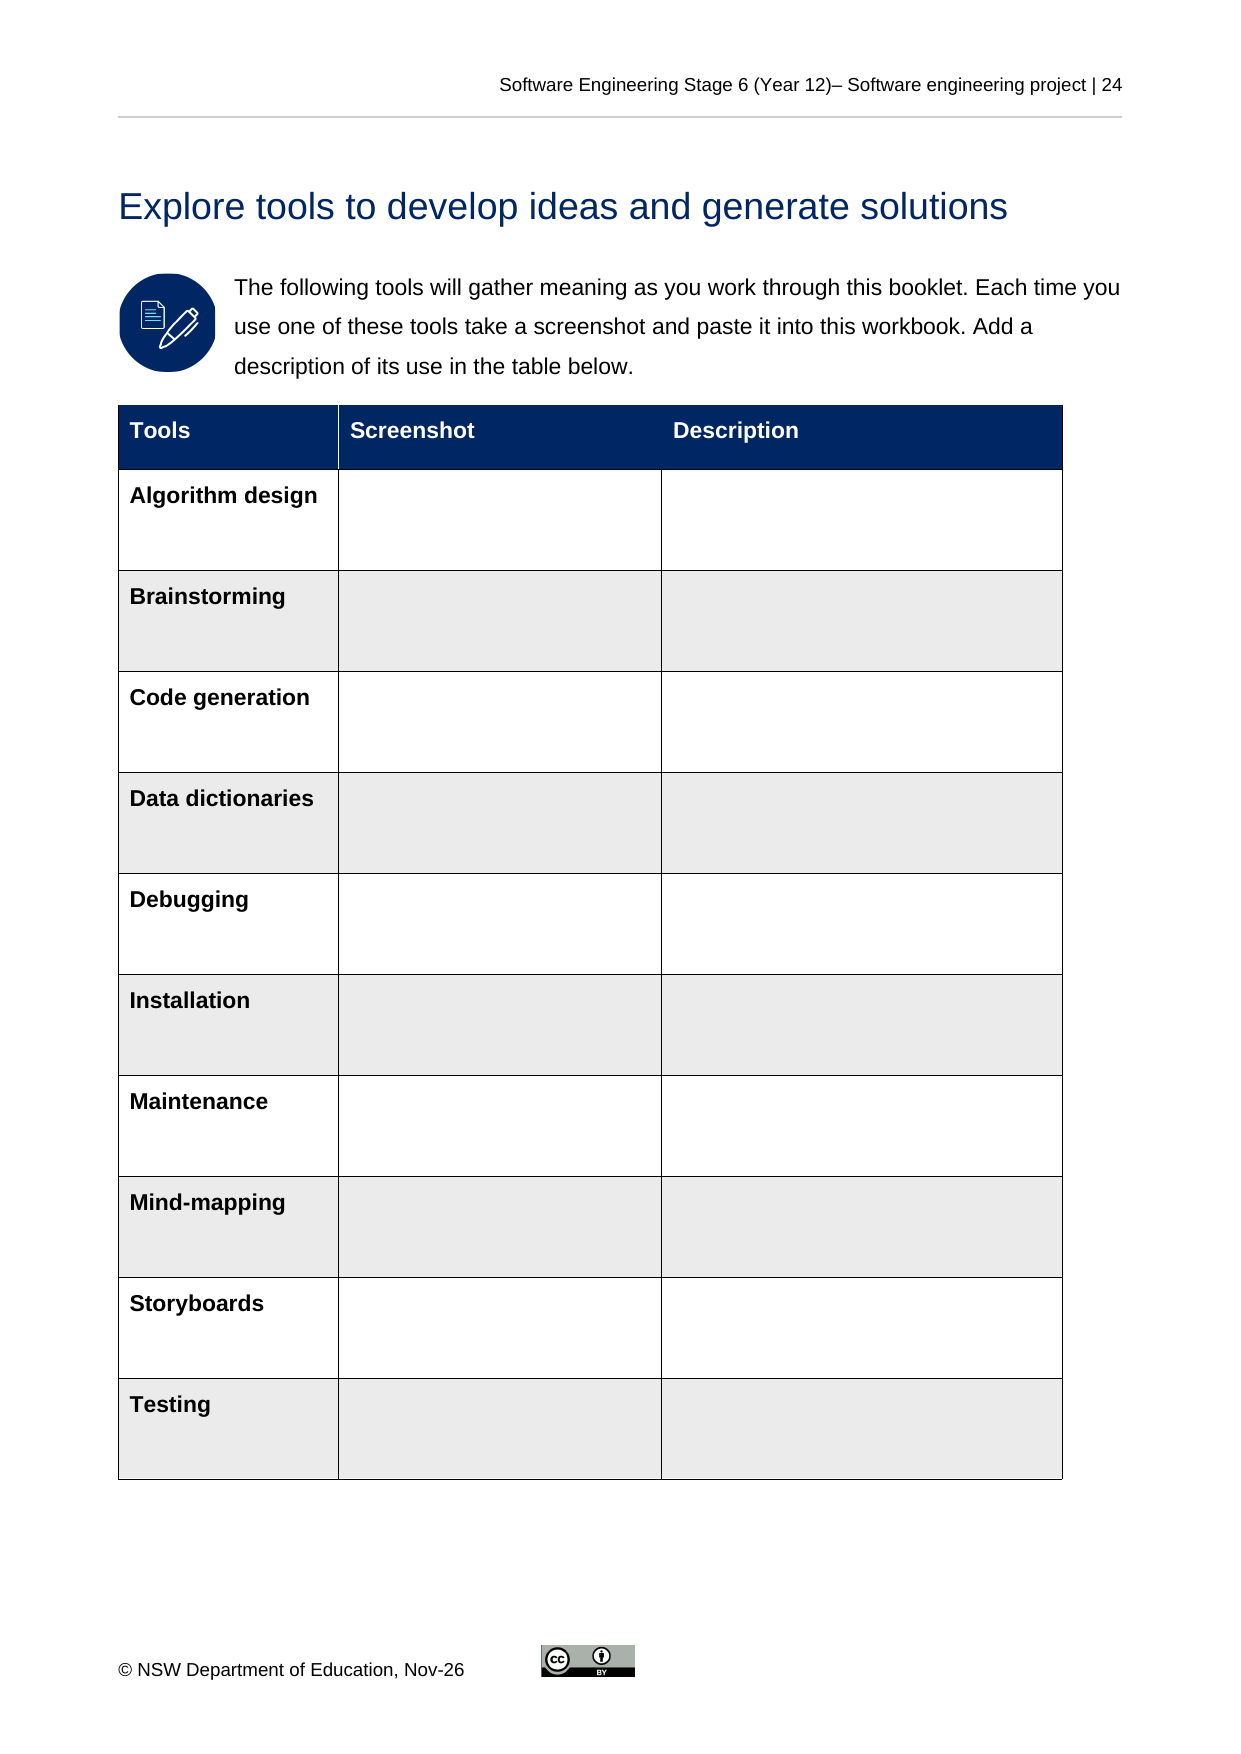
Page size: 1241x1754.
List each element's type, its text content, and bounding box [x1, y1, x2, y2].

table_cell [662, 1278, 1062, 1378]
table_cell [339, 1379, 661, 1478]
text The following tools will gather meaning as you work through this booklet. Each time you use one of these tools take a screenshot and paste it into this workbook. Add a description of its use in the table below. [118, 274, 1122, 379]
table_cell Testing [119, 1379, 338, 1478]
picture [541, 1645, 635, 1677]
table_cell [662, 1379, 1062, 1478]
table_cell [339, 874, 661, 974]
table_cell [339, 1278, 661, 1378]
table_header Screenshot [339, 405, 662, 469]
table_cell Installation [119, 975, 338, 1075]
picture [118, 273, 215, 371]
table_cell [662, 773, 1062, 873]
table_cell [339, 773, 661, 873]
table_header Description [662, 405, 1062, 469]
table_cell Debugging [119, 874, 338, 974]
table_cell Data dictionaries [119, 773, 338, 873]
table_cell [339, 470, 661, 570]
subtitle Explore tools to develop ideas and generate solutions [118, 184, 1122, 227]
table_cell [662, 672, 1062, 772]
table_cell [662, 470, 1062, 570]
table_cell [339, 571, 661, 671]
table_cell [662, 1177, 1062, 1277]
table_cell Brainstorming [119, 571, 338, 671]
table_cell [339, 672, 661, 772]
table_cell [339, 1076, 661, 1176]
table_cell [662, 1076, 1062, 1176]
table_cell Code generation [119, 672, 338, 772]
table_cell [339, 1177, 661, 1277]
table_cell [339, 975, 661, 1075]
table_cell Mind-mapping [119, 1177, 338, 1277]
table_cell [662, 571, 1062, 671]
table_cell [662, 975, 1062, 1075]
table_cell [662, 874, 1062, 974]
table_cell Algorithm design [119, 470, 338, 570]
table_header Tools [119, 405, 338, 469]
table_cell Storyboards [119, 1278, 338, 1378]
table_cell Maintenance [119, 1076, 338, 1176]
